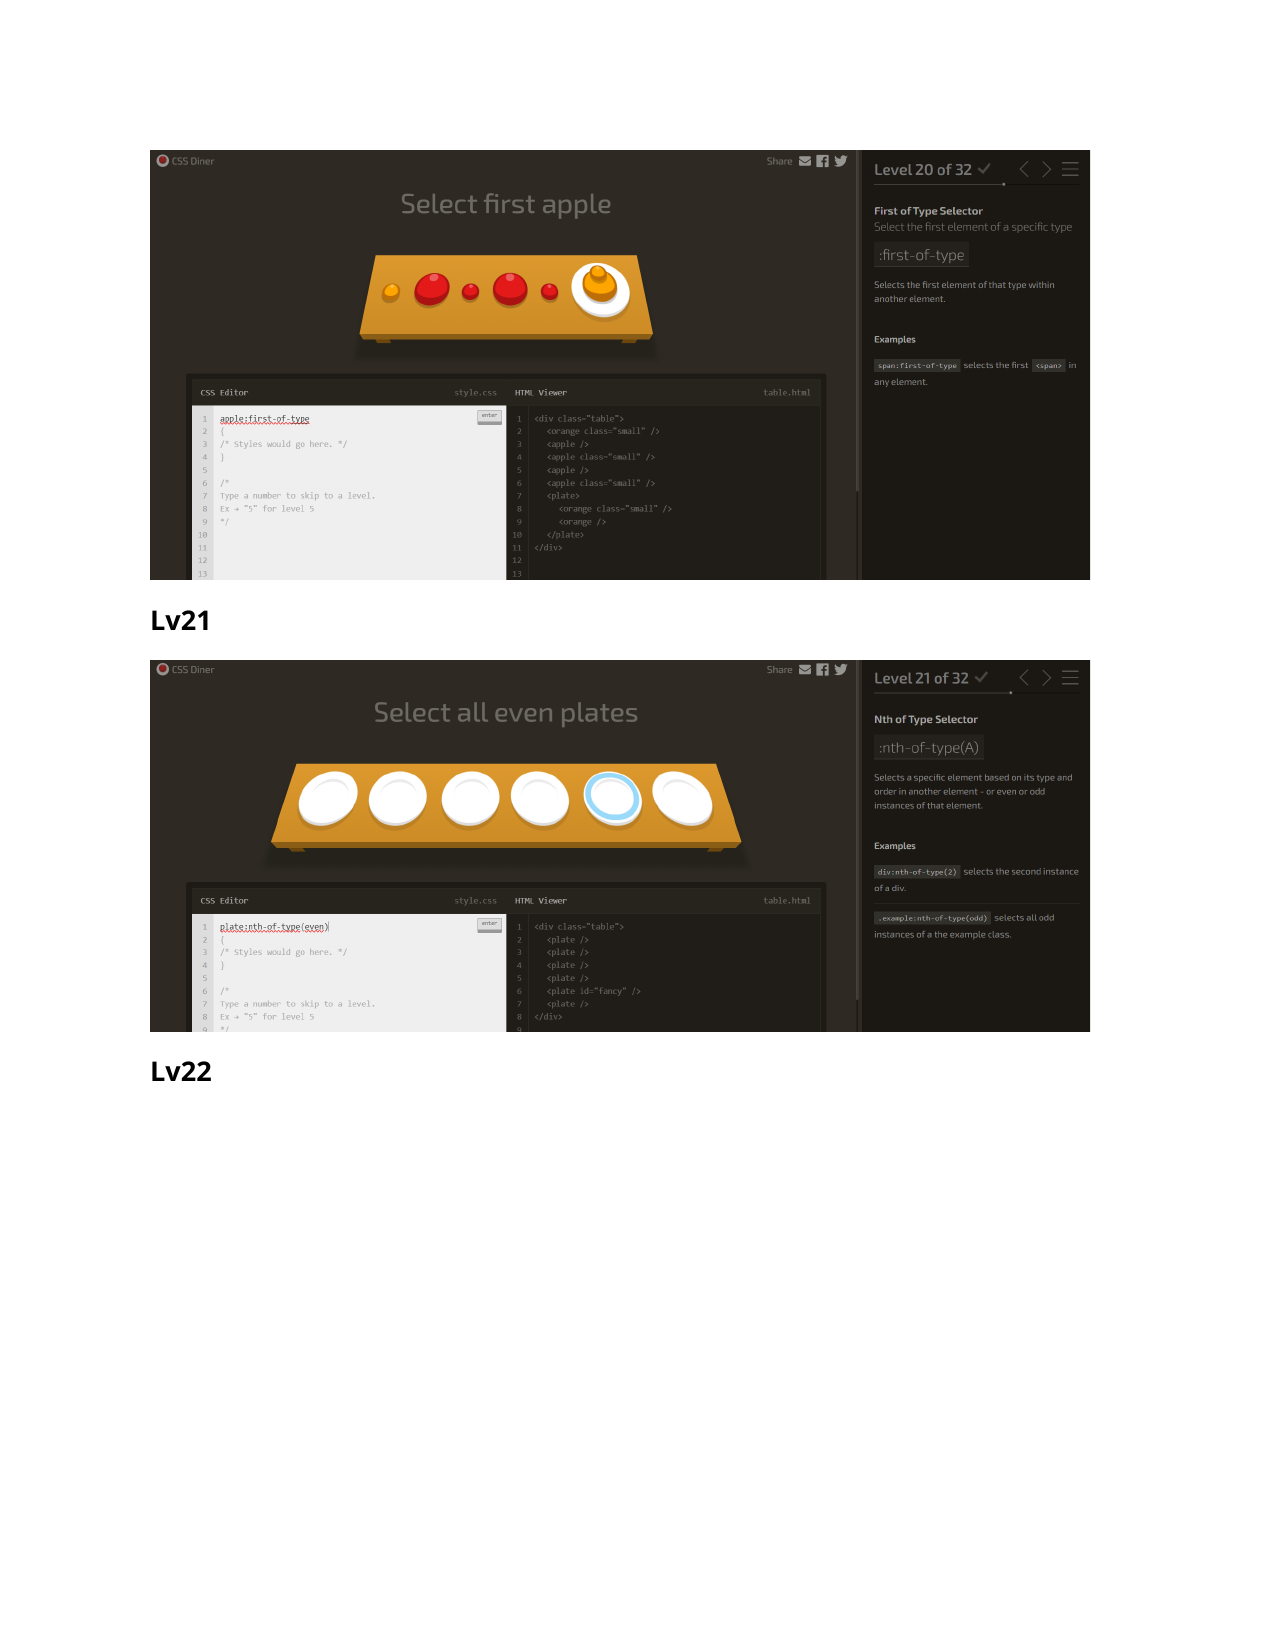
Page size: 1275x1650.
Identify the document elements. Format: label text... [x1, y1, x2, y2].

text Lv22 [150, 1052, 1125, 1089]
picture [150, 150, 1091, 580]
picture [150, 660, 1091, 1032]
text Lv21 [150, 601, 1125, 638]
